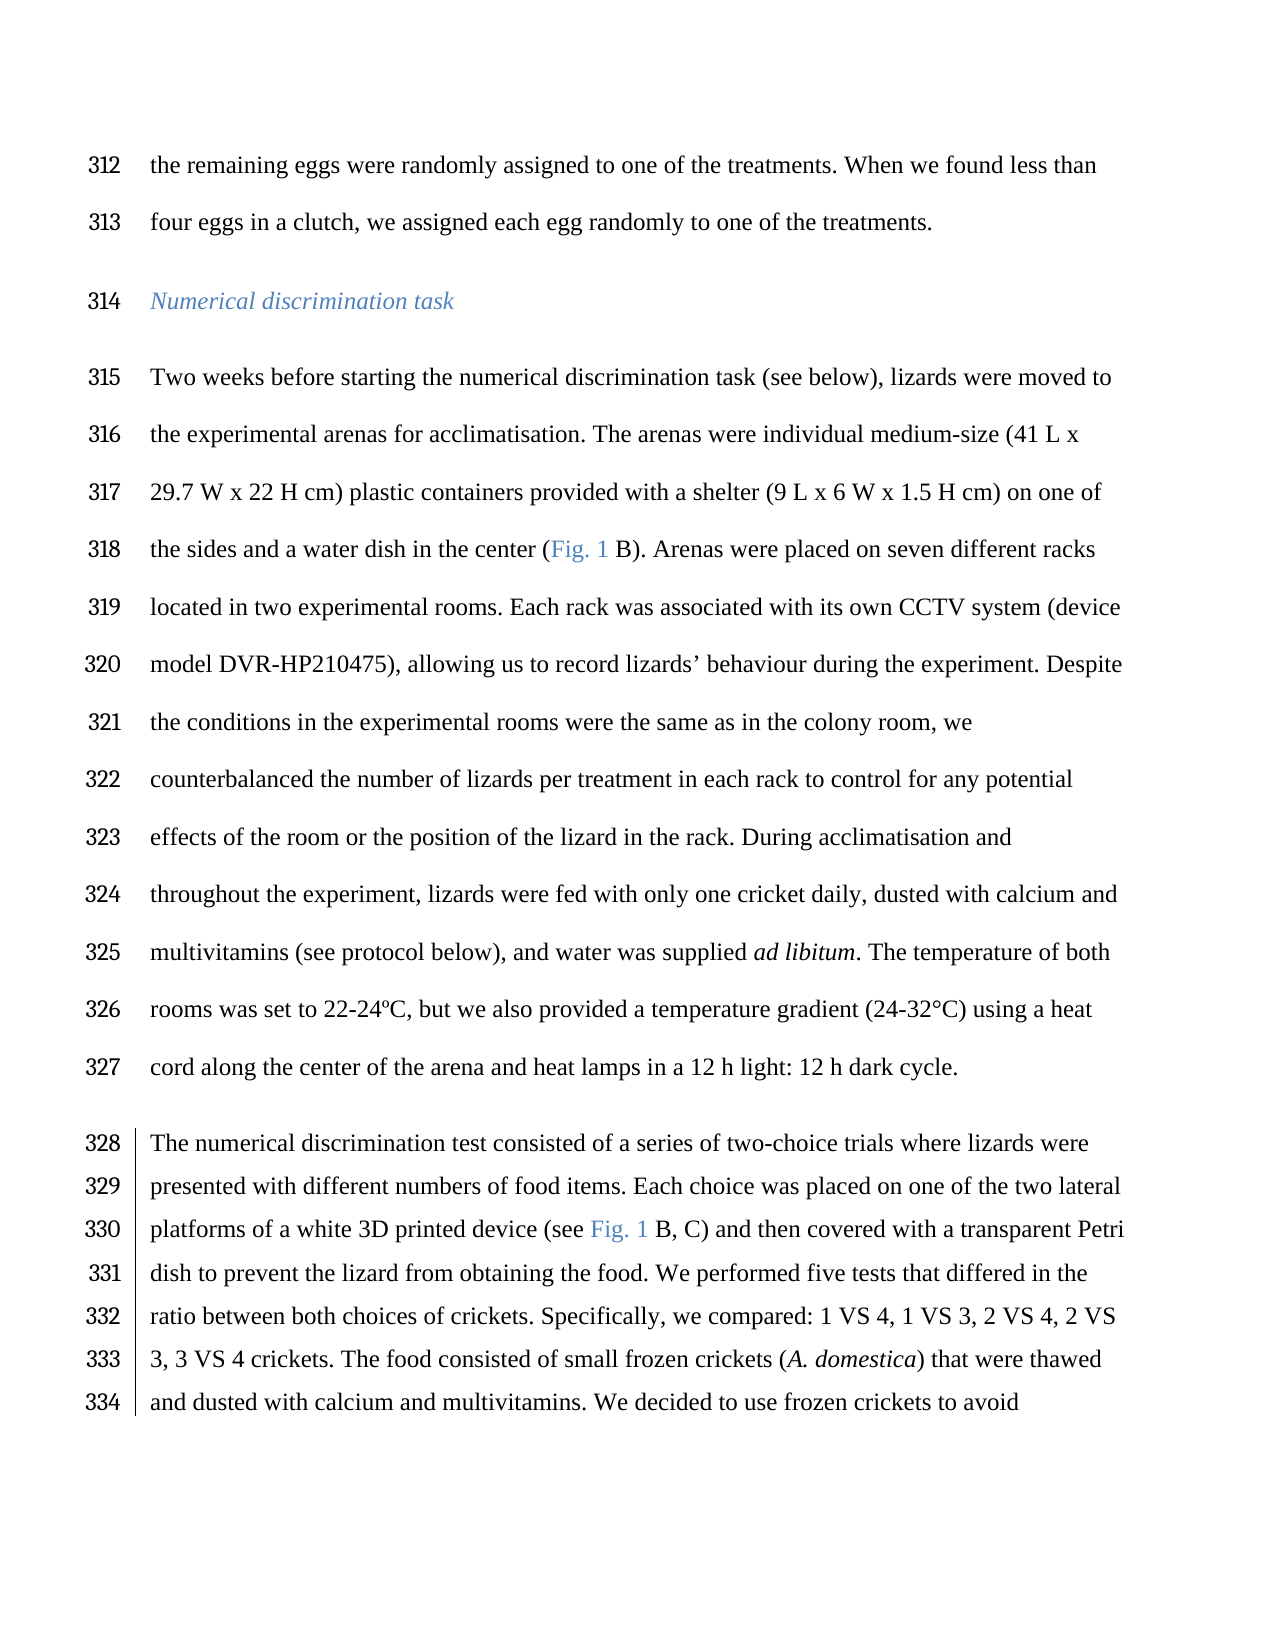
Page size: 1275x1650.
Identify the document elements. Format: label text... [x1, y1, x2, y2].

text Two weeks before starting the numerical discrimination task (see below), lizards were moved to the experimental arenas for acclimatisation. The arenas were individual medium-size (41 L x 29.7 W x 22 H cm) plastic containers provided with a shelter (9 L x 6 W x 1.5 H cm) on one of the sides and a water dish in the center (Fig. 1 B). Arenas were placed on seven different racks located in two experimental rooms. Each rack was associated with its own CCTV system (device model DVR-HP210475), allowing us to record lizards’ behaviour during the experiment. Despite the conditions in the experimental rooms were the same as in the colony room, we counterbalanced the number of lizards per treatment in each rack to control for any potential effects of the room or the position of the lizard in the rack. During acclimatisation and throughout the experiment, lizards were fed with only one cricket daily, dusted with calcium and multivitamins (see protocol below), and water was supplied ad libitum. The temperature of both rooms was set to 22-24ºC, but we also provided a temperature gradient (24-32°C) using a heat cord along the center of the arena and heat lamps in a 12 h light: 12 h dark cycle. [150, 362, 1125, 1081]
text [150, 150, 1125, 236]
subtitle Numerical discrimination task [150, 286, 1125, 314]
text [150, 1128, 1125, 1416]
